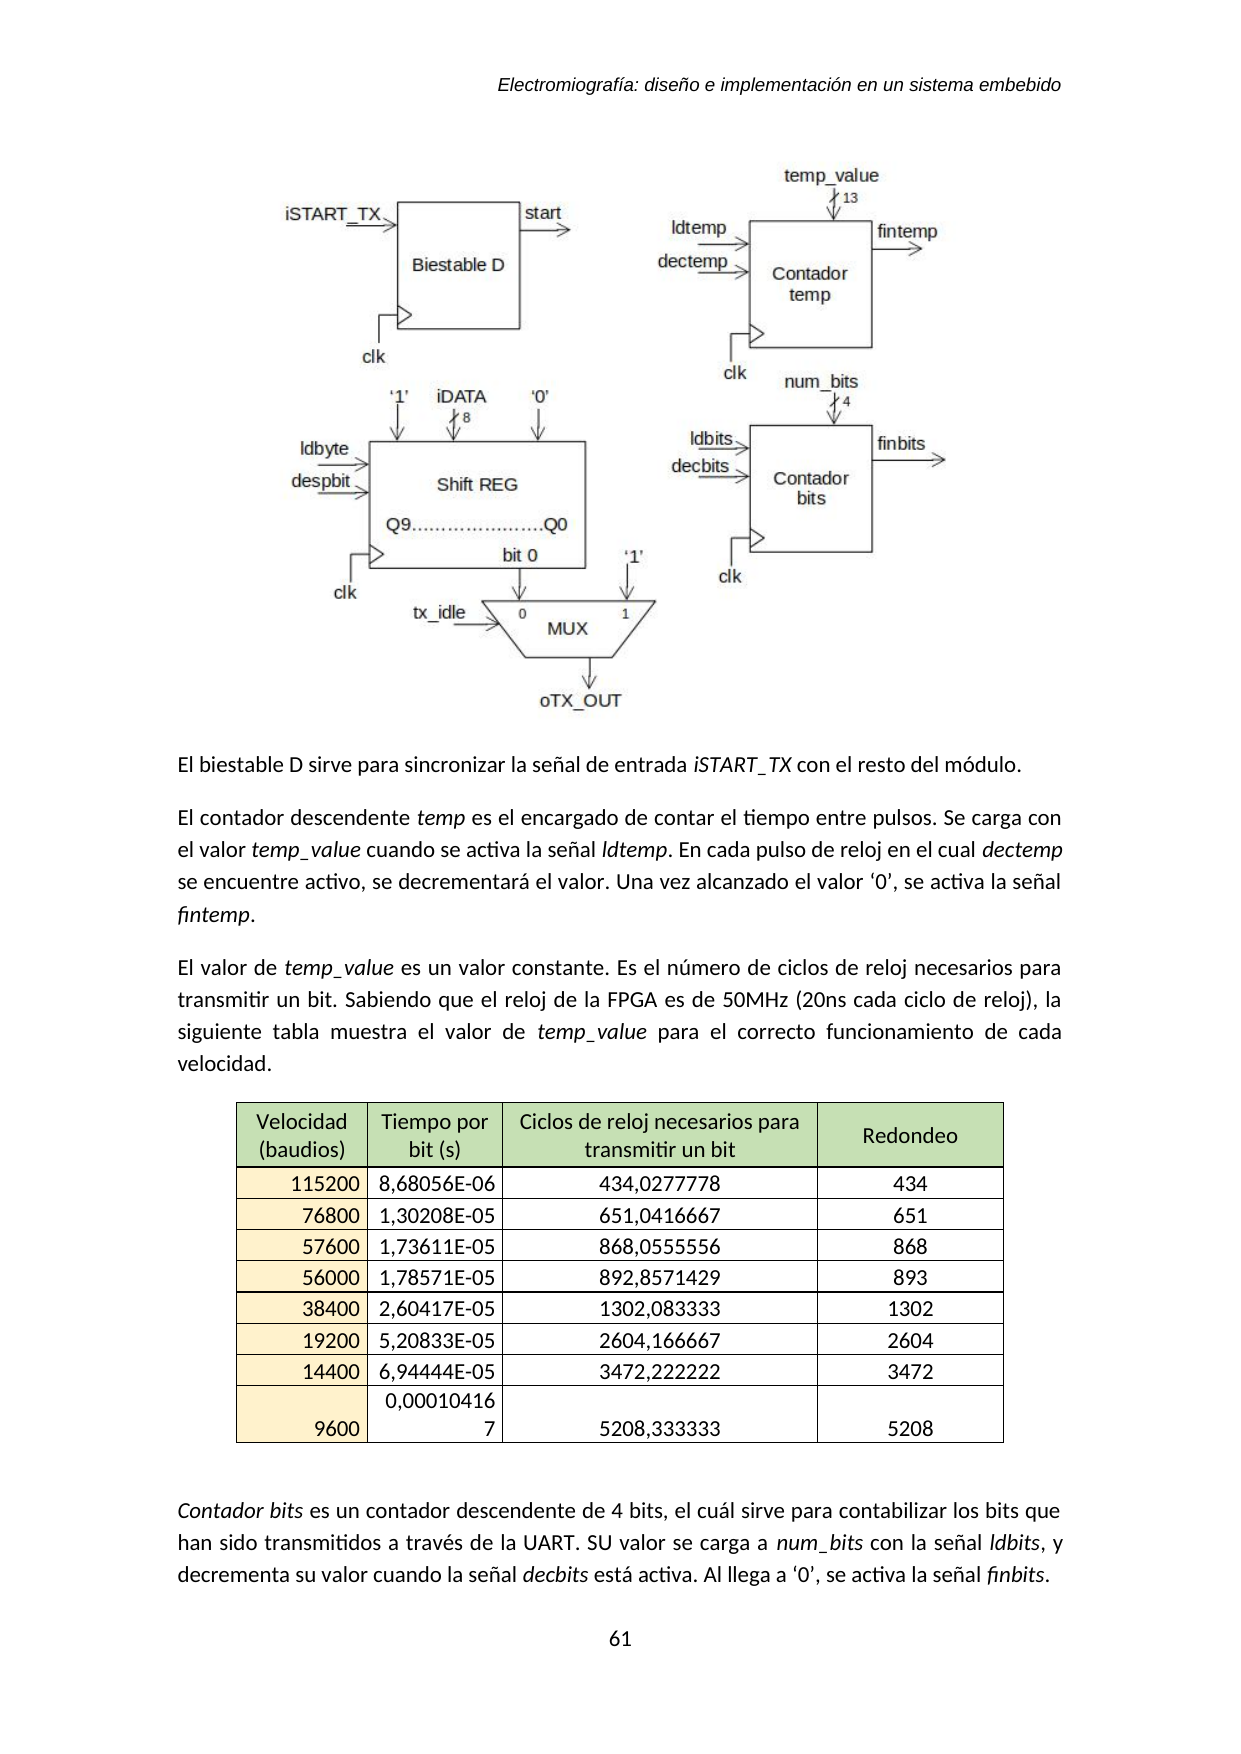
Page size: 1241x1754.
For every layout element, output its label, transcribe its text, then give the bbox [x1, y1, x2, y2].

table_cell 76800 [237, 1199, 367, 1229]
table_header Ciclos de reloj necesarios para transmitir un bit [503, 1103, 817, 1166]
table_cell 56000 [237, 1261, 367, 1291]
table_cell 1,30208E-05 [368, 1199, 502, 1229]
table_cell 5208 [818, 1386, 1003, 1442]
table_cell 434,0277778 [503, 1168, 817, 1198]
table_cell 0,000104167 [368, 1386, 502, 1442]
table_cell 3472,222222 [503, 1355, 817, 1385]
text El biestable D sirve para sincronizar la señal de entrada iSTART_TX con el resto del módulo. [177, 750, 1063, 778]
picture [276, 147, 964, 726]
table_cell 1302 [818, 1293, 1003, 1323]
table_cell 5208,333333 [503, 1386, 817, 1442]
table_cell 651,0416667 [503, 1199, 817, 1229]
table_cell 1,73611E-05 [368, 1230, 502, 1260]
table_cell 5,20833E-05 [368, 1324, 502, 1354]
table_cell 3472 [818, 1355, 1003, 1385]
table_cell 14400 [237, 1355, 367, 1385]
table_cell 8,68056E-06 [368, 1168, 502, 1198]
table_header Velocidad (baudios) [237, 1103, 367, 1166]
table_cell 38400 [237, 1293, 367, 1323]
table_header Redondeo [818, 1103, 1003, 1166]
text Contador bits es un contador descendente de 4 bits, el cuál sirve para contabilizar los bits que han sido transmitidos a través de la UART. SU valor se carga a num_bits con la señal ldbits, y decrementa su valor cuando la señal decbits está activa. Al llega a ‘0’, se activa la señal finbits. [177, 1496, 1063, 1589]
table_cell 651 [818, 1199, 1003, 1229]
table_cell 1,78571E-05 [368, 1261, 502, 1291]
table_cell 2,60417E-05 [368, 1293, 502, 1323]
table_cell 57600 [237, 1230, 367, 1260]
table_header Tiempo por bit (s) [368, 1103, 502, 1166]
table_cell 1302,083333 [503, 1293, 817, 1323]
text El contador descendente temp es el encargado de contar el tiempo entre pulsos. Se carga con el valor temp_value cuando se activa la señal ldtemp. En cada pulso de reloj en el cual dectemp se encuentre activo, se decrementará el valor. Una vez alcanzado el valor ‘0’, se activa la señal fintemp. [177, 803, 1063, 928]
table_cell 9600 [237, 1386, 367, 1442]
table_cell 893 [818, 1261, 1003, 1291]
table_cell 115200 [237, 1168, 367, 1198]
table_cell 868,0555556 [503, 1230, 817, 1260]
table_cell 868 [818, 1230, 1003, 1260]
table_cell 19200 [237, 1324, 367, 1354]
table_cell 892,8571429 [503, 1261, 817, 1291]
table_cell 6,94444E-05 [368, 1355, 502, 1385]
table_cell 434 [818, 1168, 1003, 1198]
table_cell 2604,166667 [503, 1324, 817, 1354]
table_cell 2604 [818, 1324, 1003, 1354]
text El valor de temp_value es un valor constante. Es el número de ciclos de reloj necesarios para transmitir un bit. Sabiendo que el reloj de la FPGA es de 50MHz (20ns cada ciclo de reloj), la siguiente tabla muestra el valor de temp_value para el correcto funcionamiento de cada velocidad. [177, 953, 1063, 1077]
